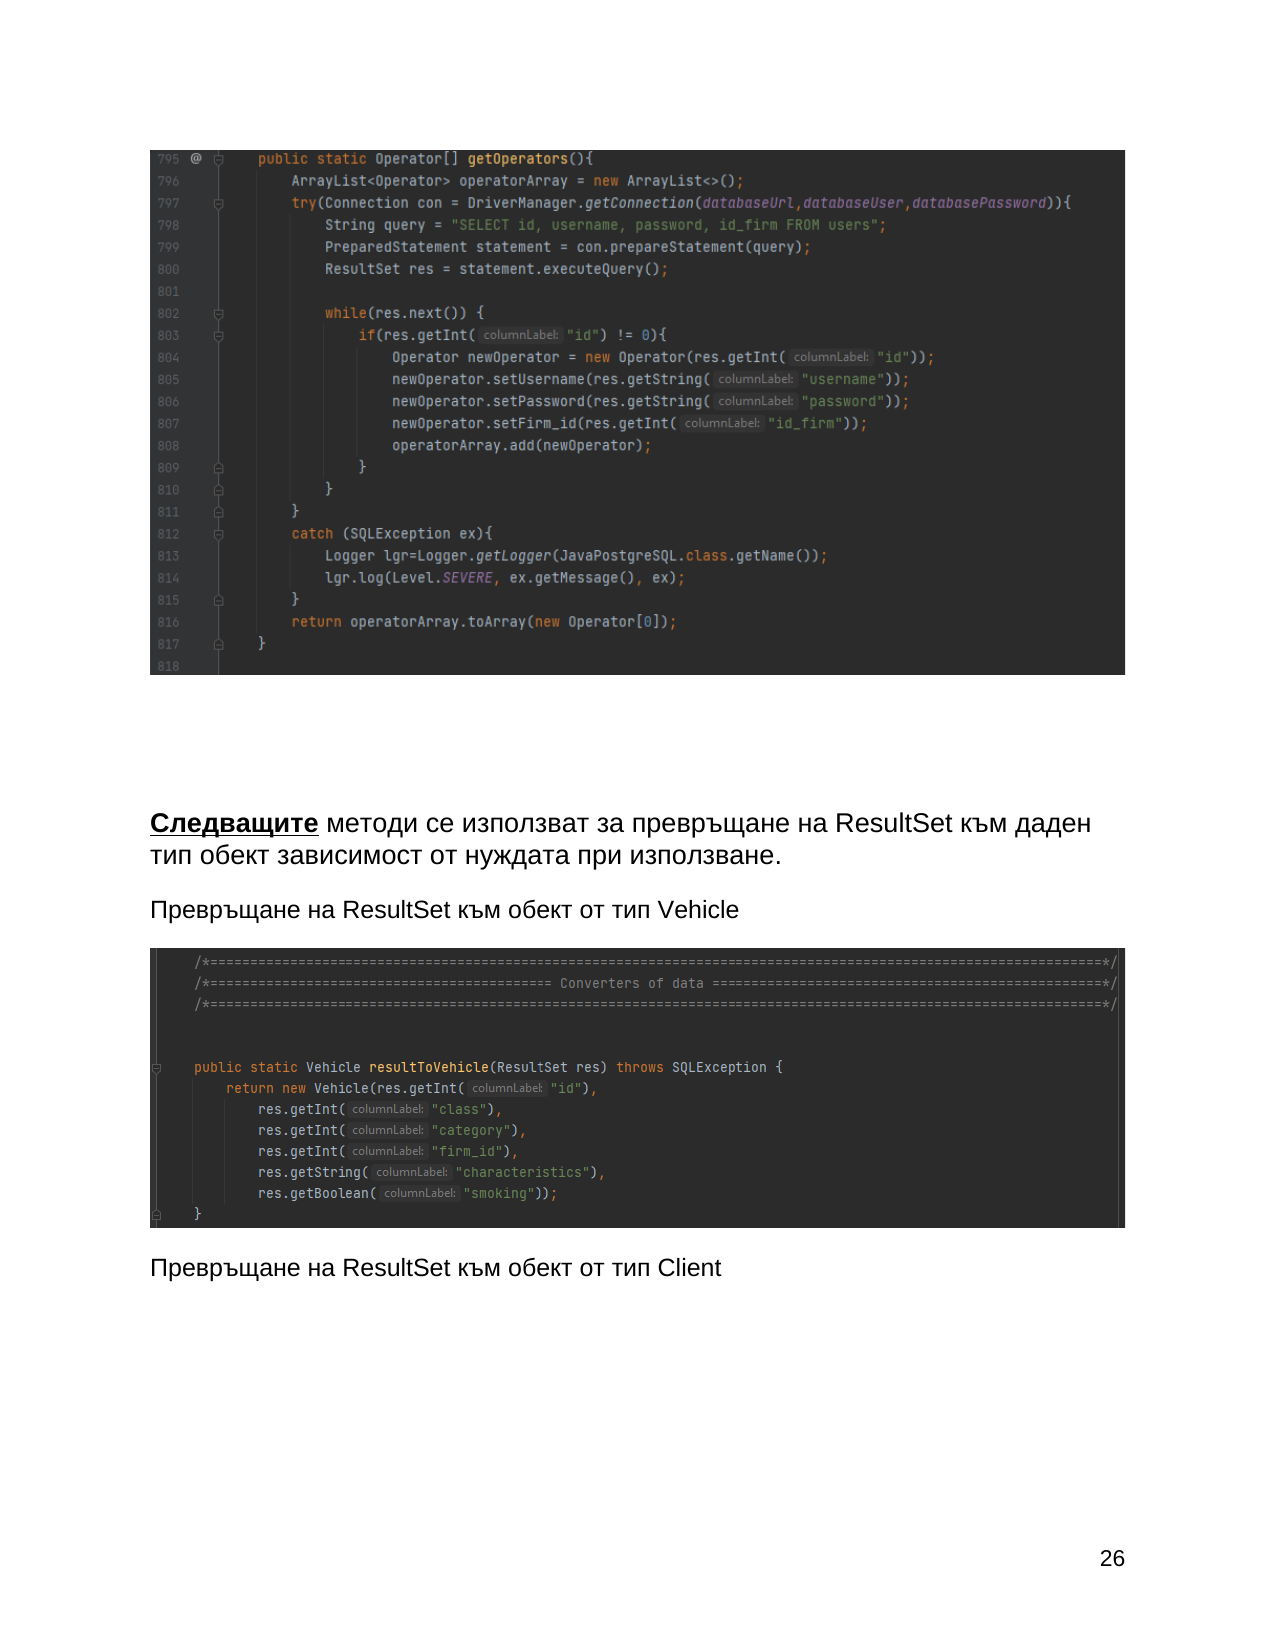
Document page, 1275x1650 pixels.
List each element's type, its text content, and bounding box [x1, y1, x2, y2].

picture [150, 948, 1125, 1228]
text Следващите методи се използват за превръщане на ResultSet към даден тип обект зависимост от нуждата при използване. [150, 807, 1125, 870]
text Превръщане на ResultSet към обект от тип Client [150, 1253, 1125, 1282]
text Превръщане на ResultSet към обект от тип Vehicle [150, 895, 1125, 924]
picture [150, 150, 1125, 675]
